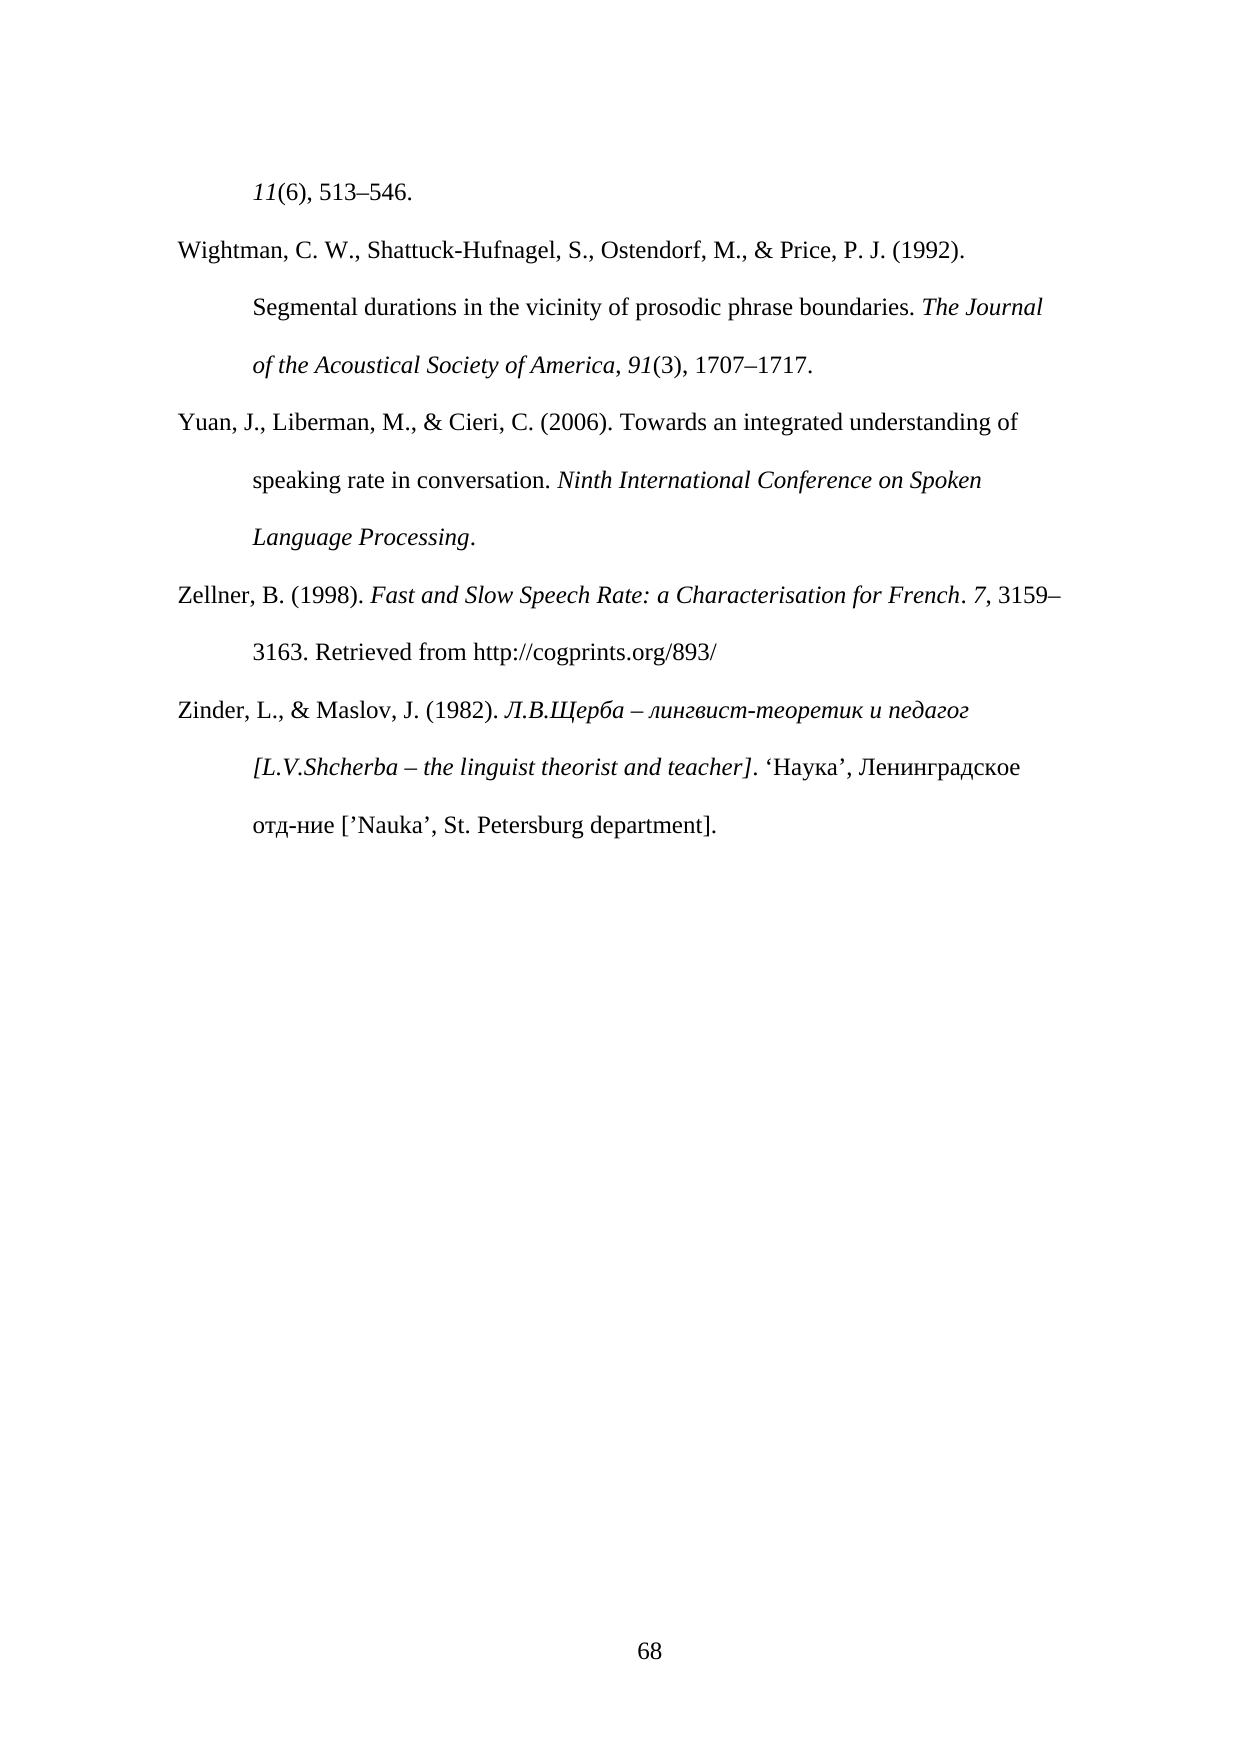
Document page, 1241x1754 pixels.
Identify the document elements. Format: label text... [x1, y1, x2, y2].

text Yuan, J., Liberman, M., & Cieri, C. (2006). Towards an integrated understanding of speaking rate in conversation. Ninth International Conference on Spoken Language Processing. [177, 407, 1063, 551]
text Wightman, C. W., Shattuck-Hufnagel, S., Ostendorf, M., & Price, P. J. (1992). Segmental durations in the vicinity of prosodic phrase boundaries. The Journal of the Acoustical Society of America, 91(3), 1707–1717. [177, 235, 1063, 378]
text Zellner, B. (1998). Fast and Slow Speech Rate: a Characterisation for French. 7, 3159–3163. Retrieved from http://cogprints.org/893/ [177, 580, 1063, 666]
text Zinder, L., & Maslov, J. (1982). Л.В.Щерба – лингвист-теоретик и педагог [L.V.Shcherba – the linguist theorist and teacher]. ‘Наука’, Ленинградское отд-ние [’Nauka’, St. Petersburg department]. [177, 695, 1063, 838]
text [177, 177, 1063, 206]
